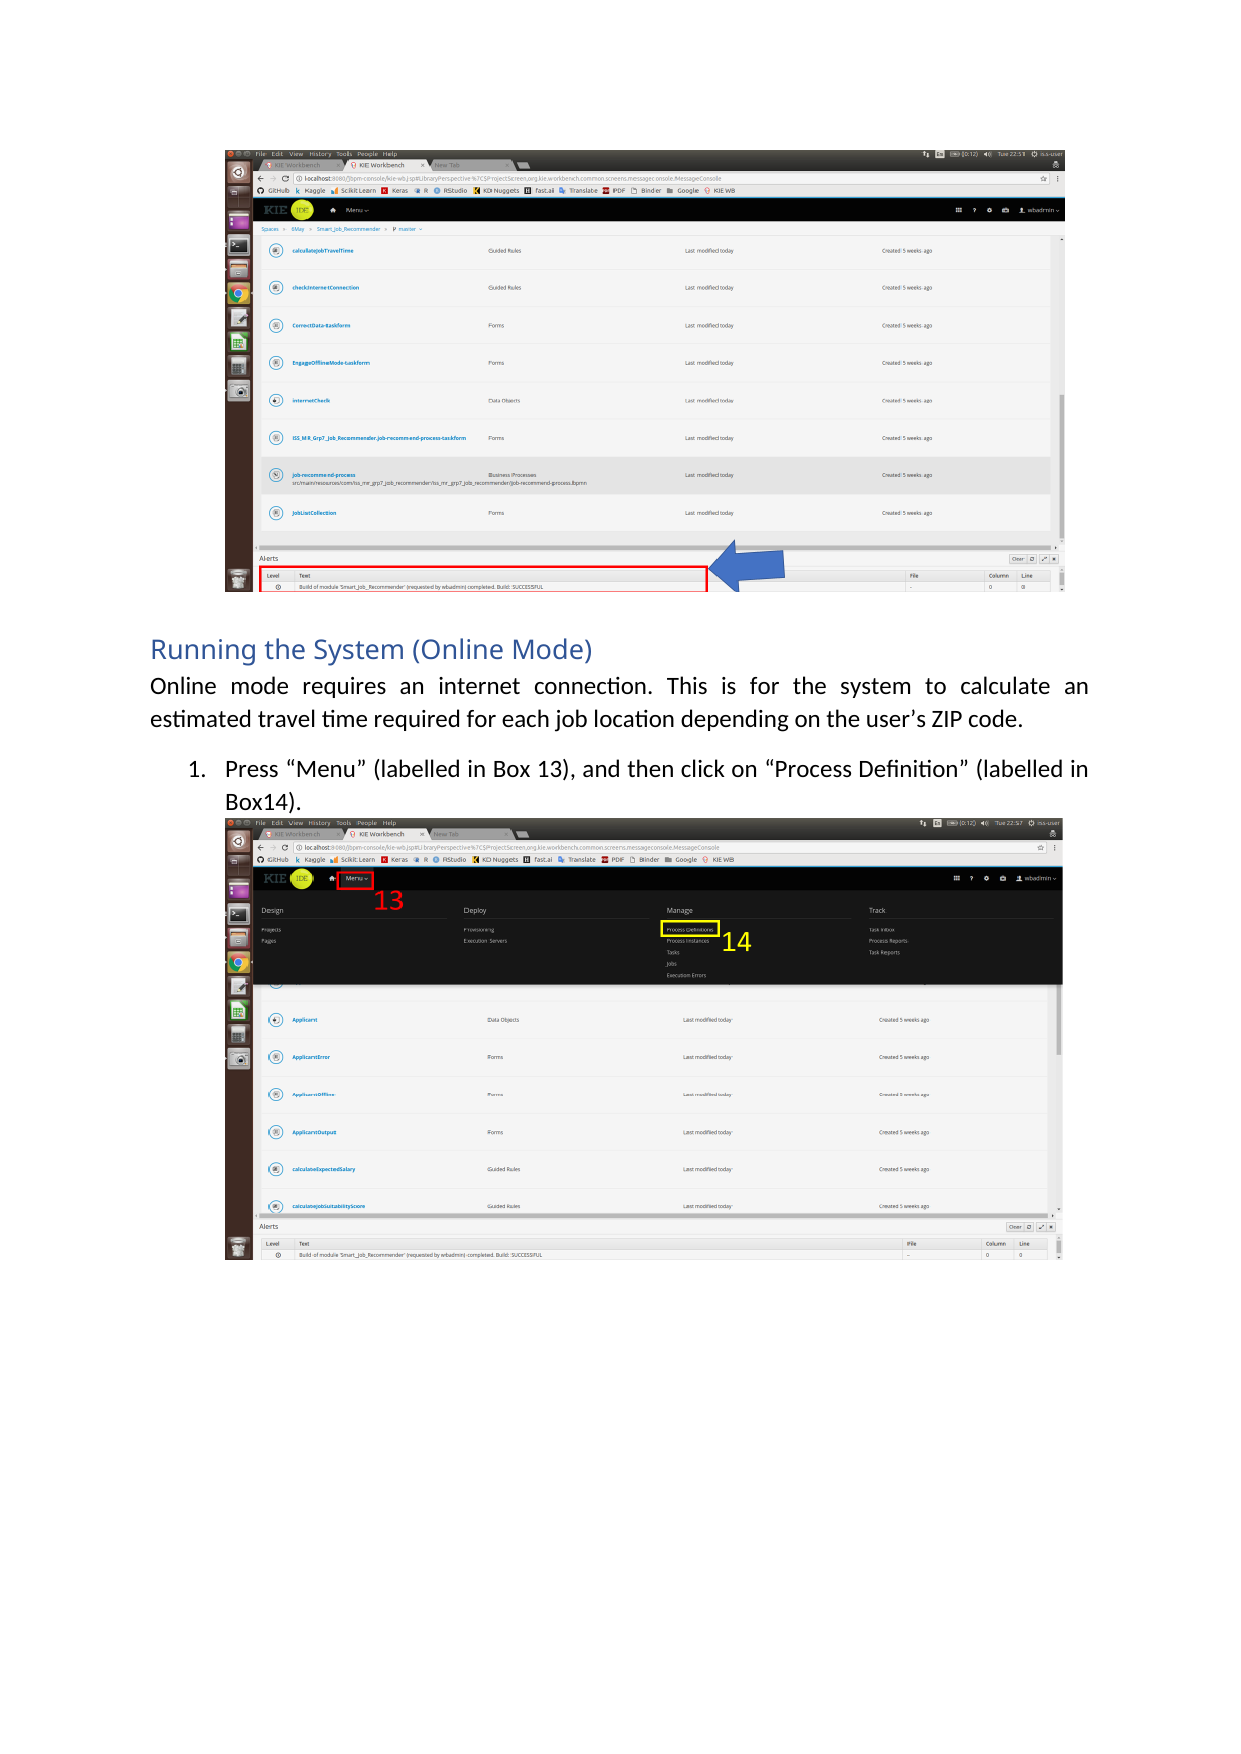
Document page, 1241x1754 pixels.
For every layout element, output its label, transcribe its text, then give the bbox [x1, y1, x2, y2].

picture [225, 818, 1063, 1260]
text Online mode requires an internet connection. This is for the system to calculate an estimated travel time required for each job location depending on the user’s ZIP code. [150, 670, 1090, 734]
picture [225, 150, 1065, 592]
subtitle Running the System (Online Mode) [150, 631, 1090, 667]
